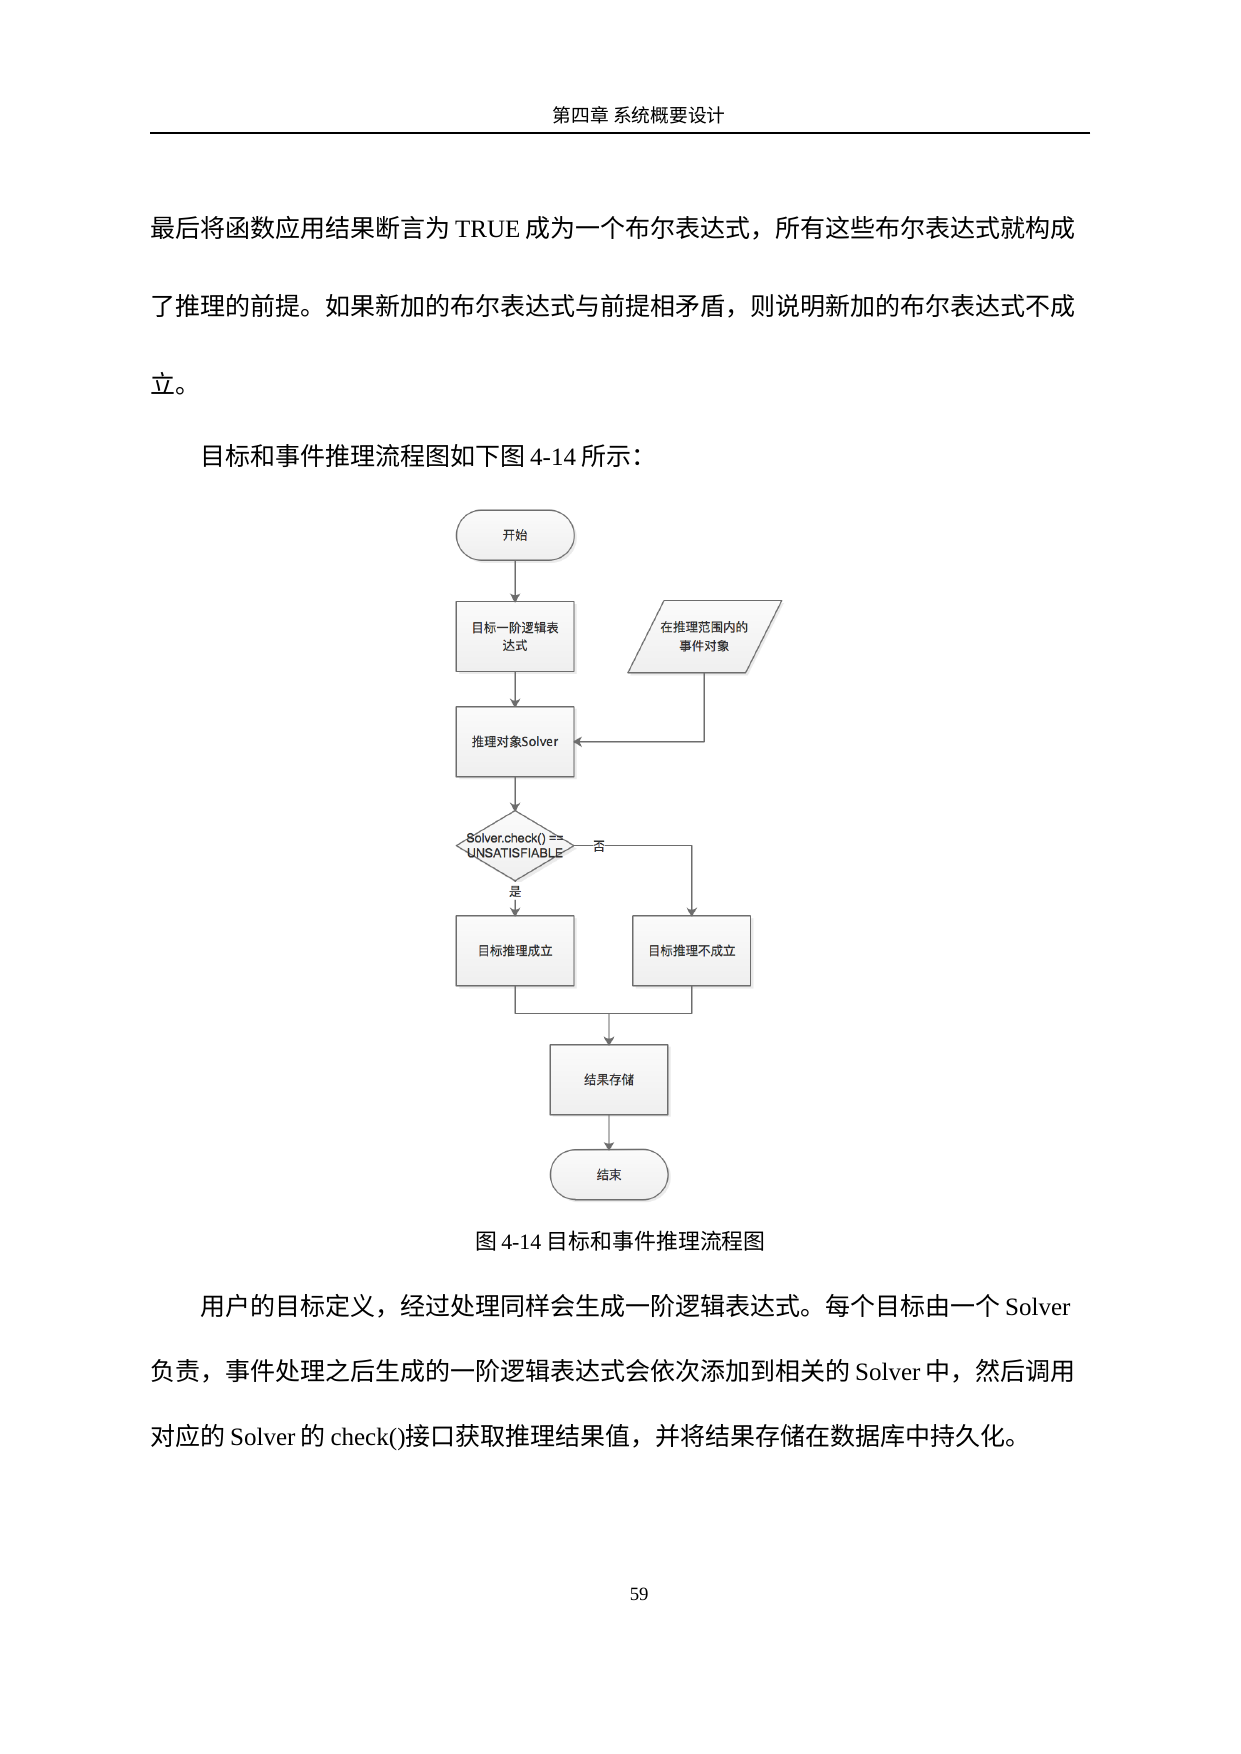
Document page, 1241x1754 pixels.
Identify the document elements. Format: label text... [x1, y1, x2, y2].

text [150, 194, 1090, 415]
picture [454, 508, 786, 1204]
text 目标和事件推理流程图如下图4-14所示： [150, 422, 1090, 487]
text 图4-14 目标和事件推理流程图 [150, 1223, 1090, 1256]
text 用户的目标定义，经过处理同样会生成一阶逻辑表达式。每个目标由一个Solver负责，事件处理之后生成的一阶逻辑表达式会依次添加到相关的Solver中，然后调用对应的Solver的check()接口获取推理结果值，并将结果存储在数据库中持久化。 [150, 1272, 1090, 1467]
